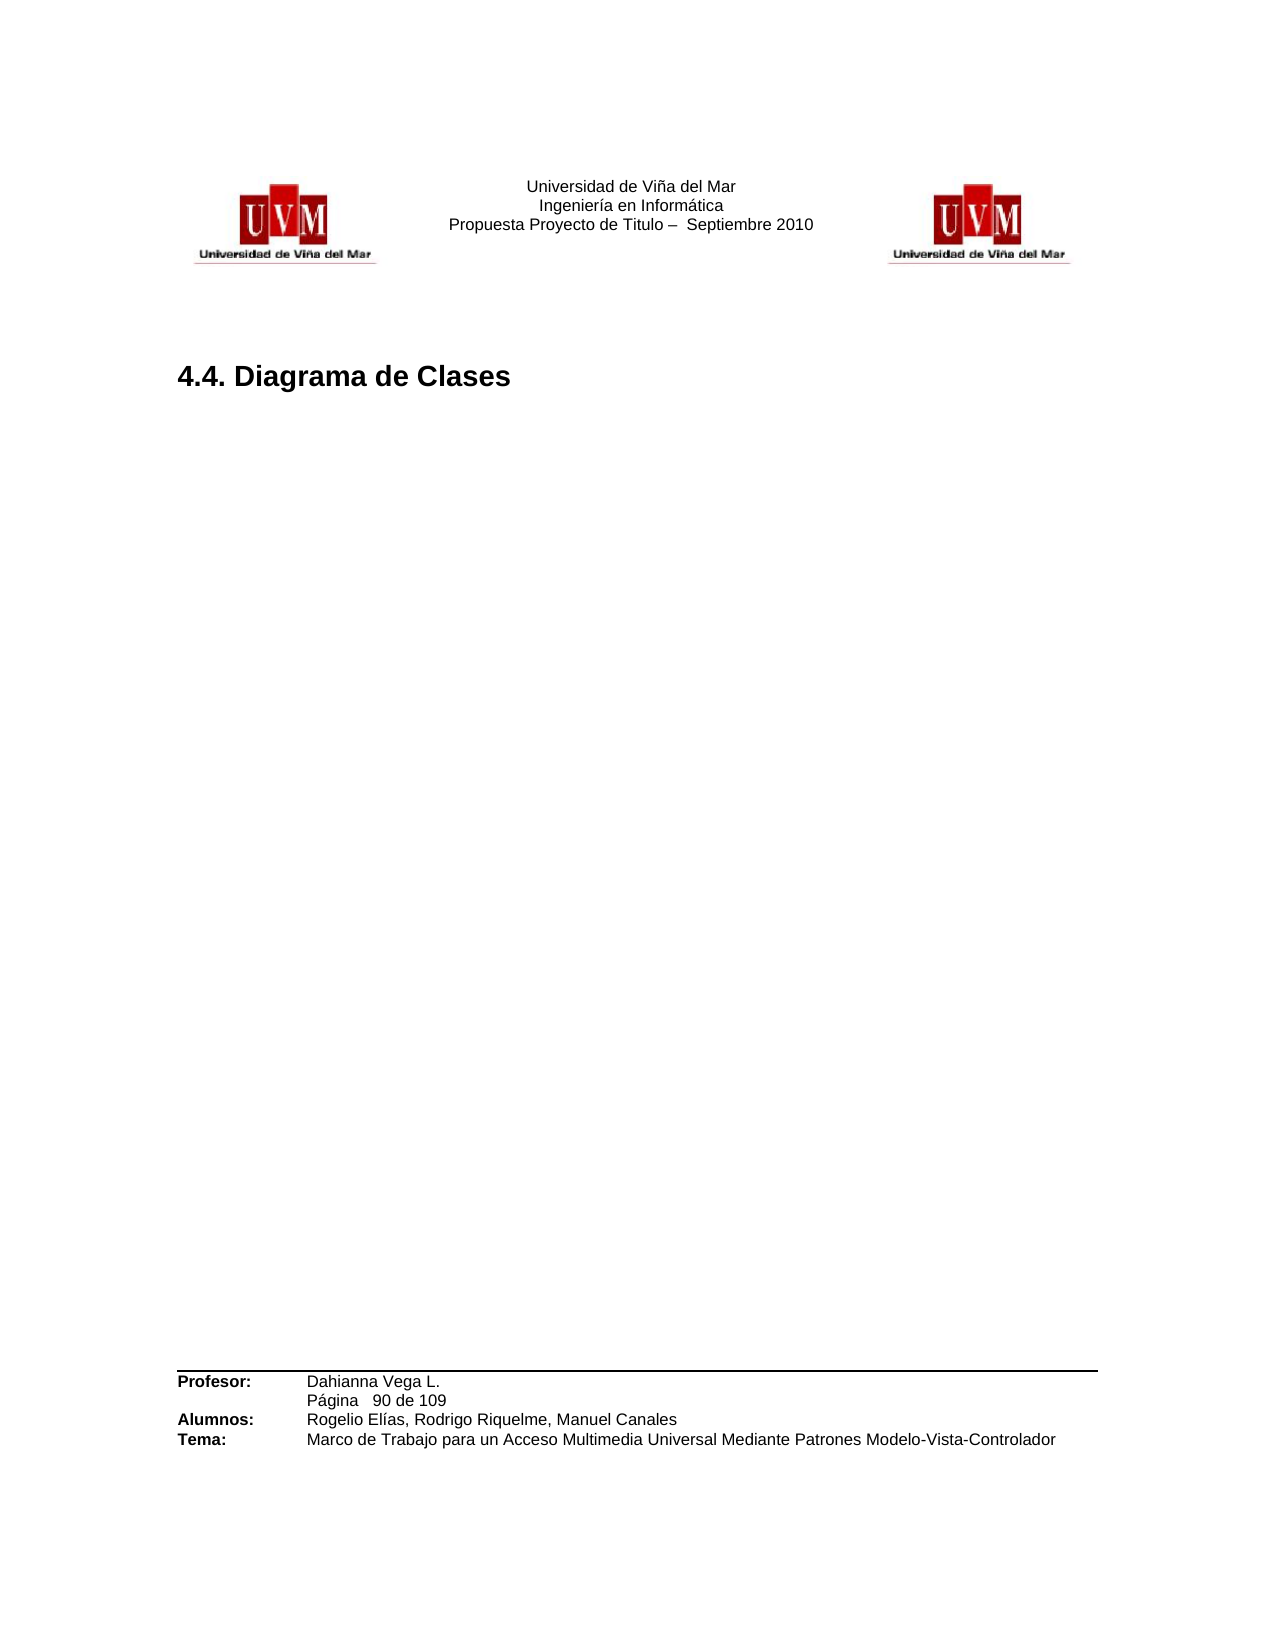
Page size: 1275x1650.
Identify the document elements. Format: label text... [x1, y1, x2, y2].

picture [871, 176, 1084, 267]
picture [177, 176, 390, 267]
subtitle 4.4. Diagrama de Clases [177, 359, 1098, 392]
